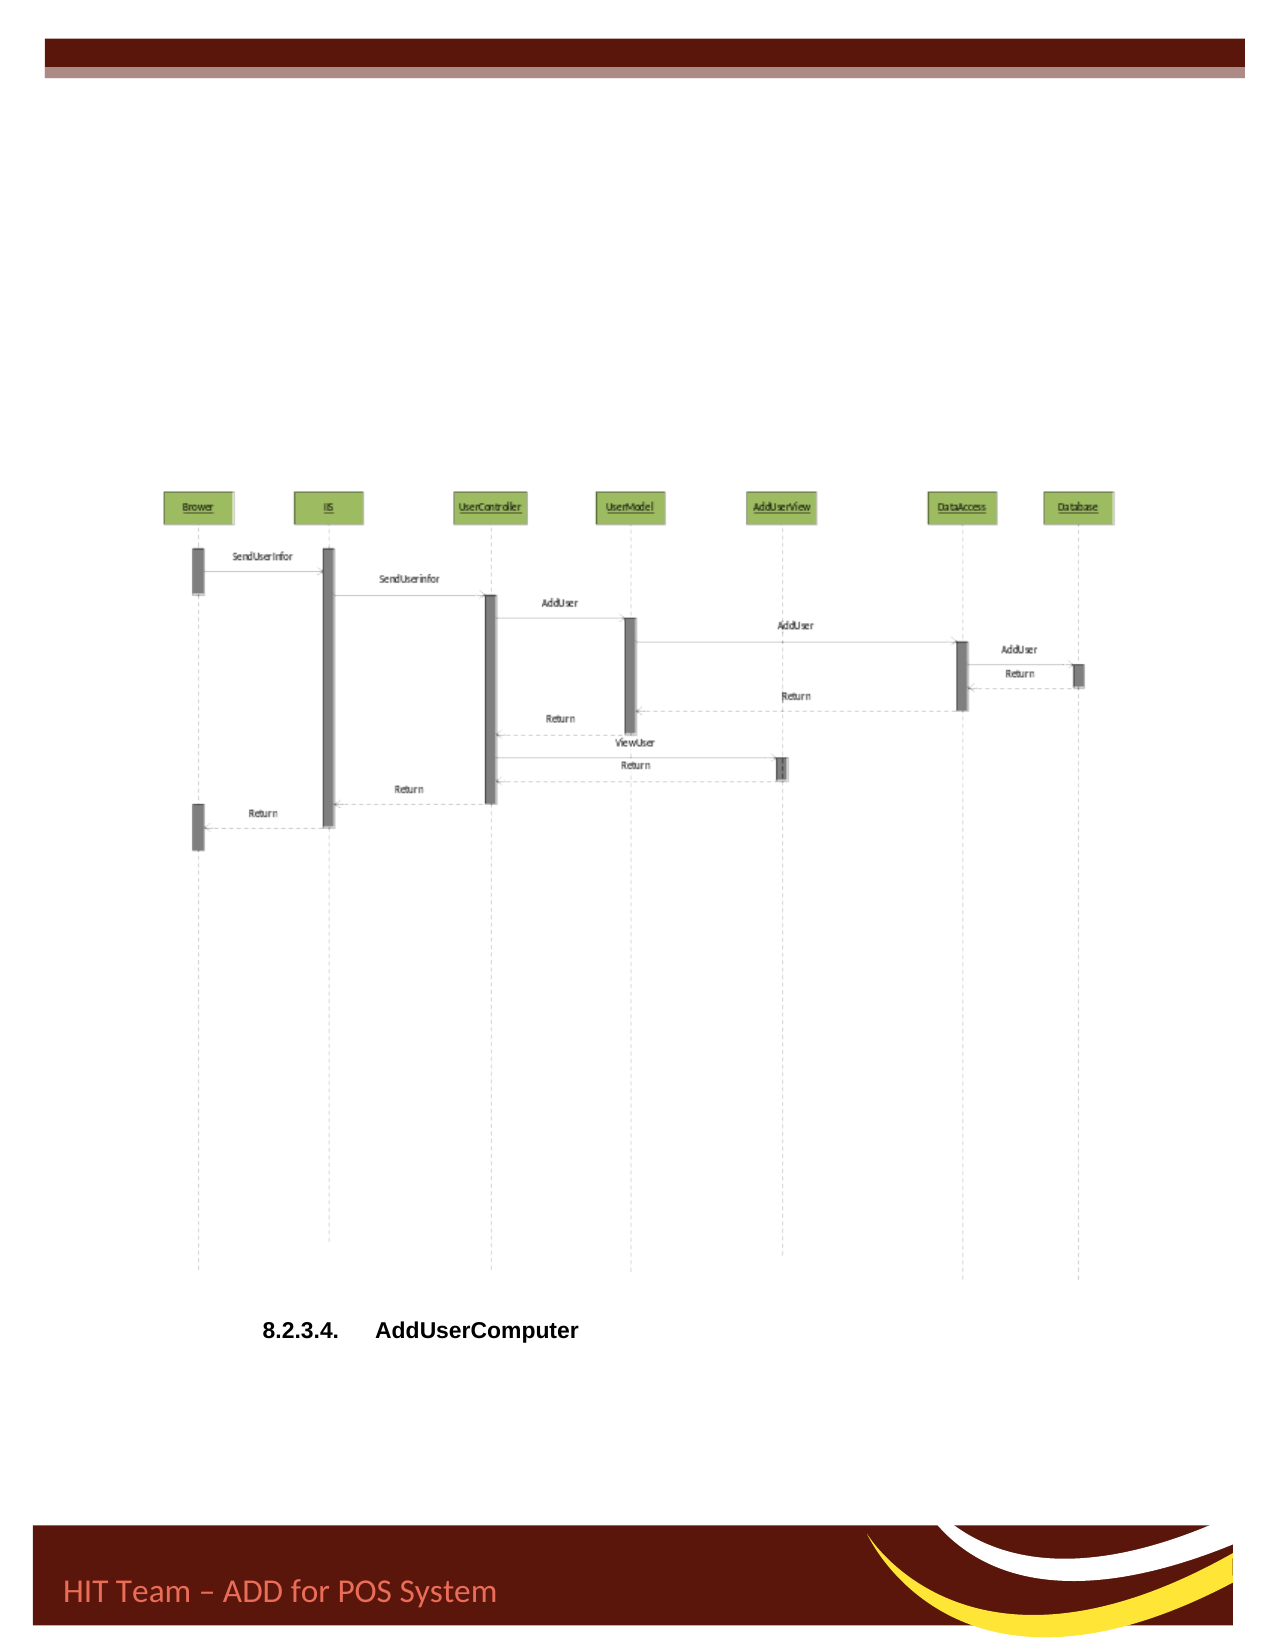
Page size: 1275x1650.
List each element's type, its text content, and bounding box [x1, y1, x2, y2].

list AddUserComputer [262, 1317, 1125, 1343]
